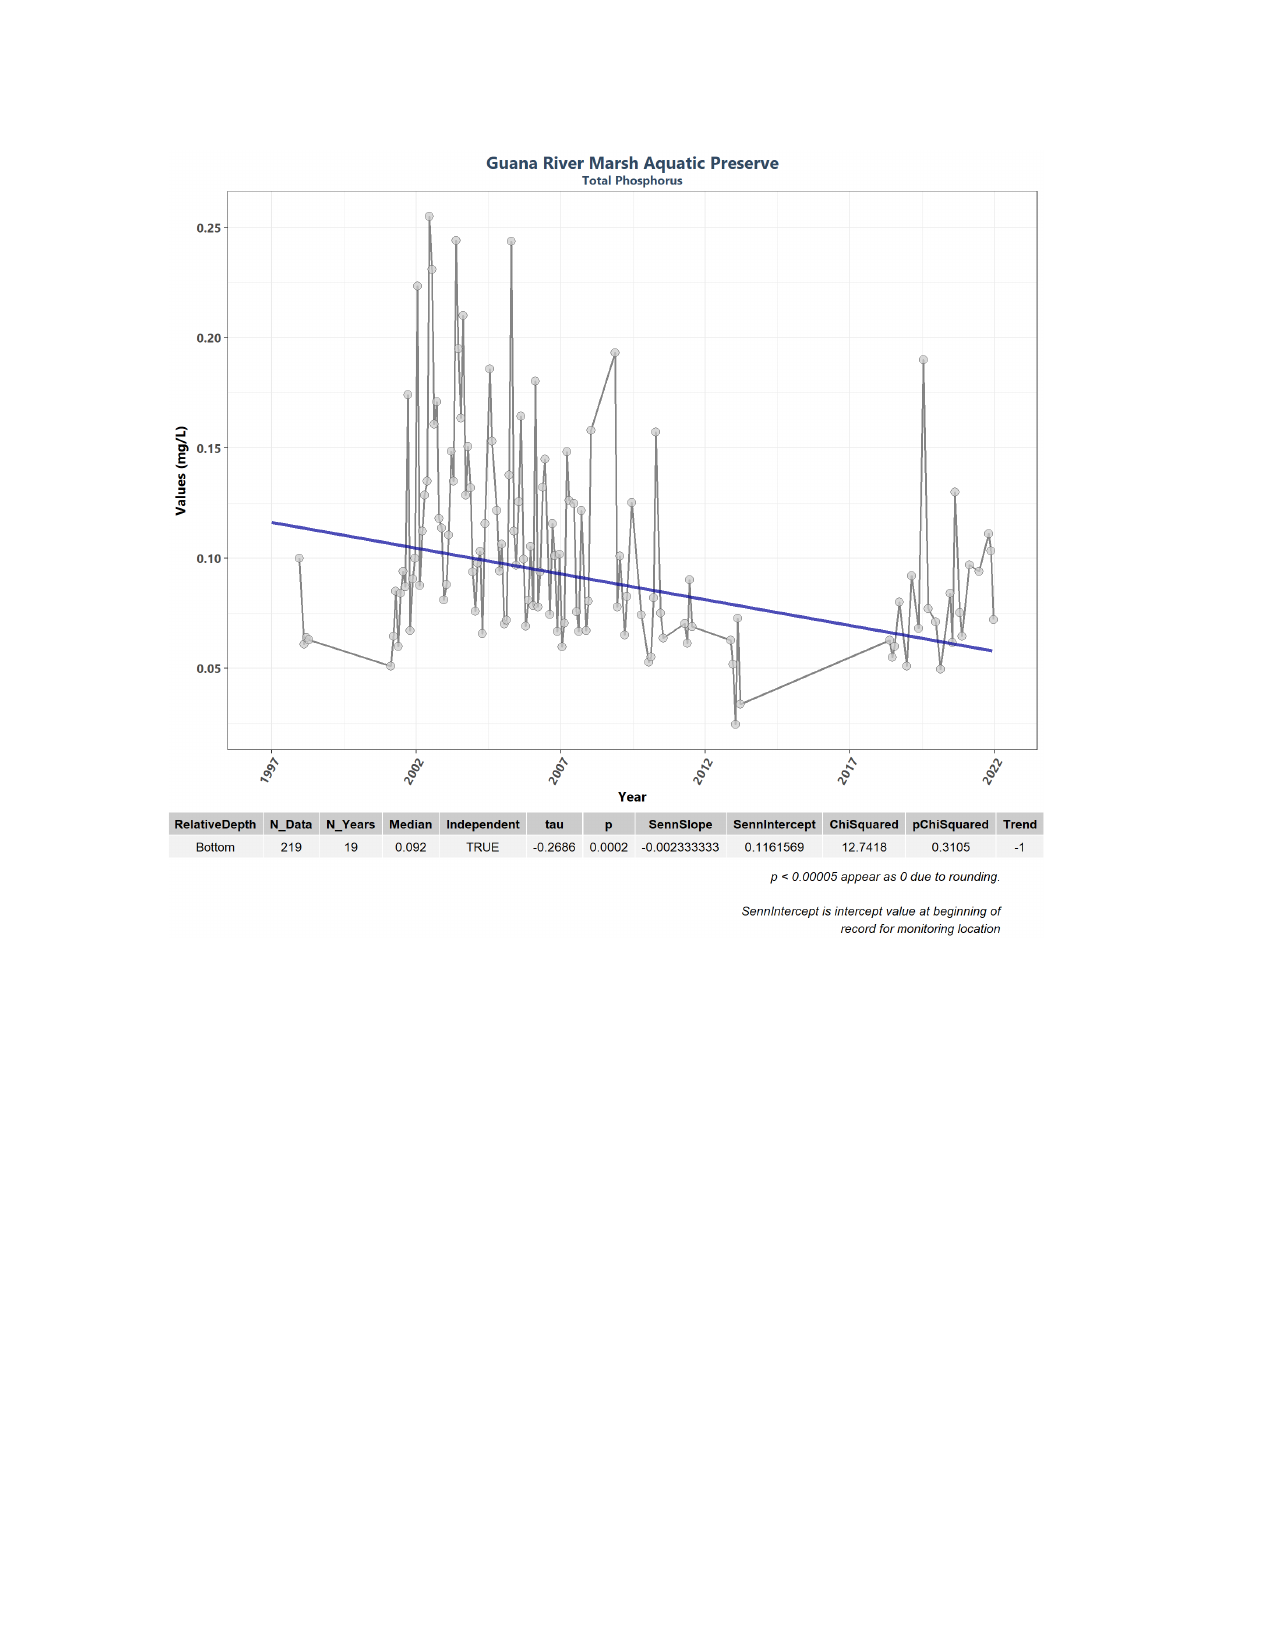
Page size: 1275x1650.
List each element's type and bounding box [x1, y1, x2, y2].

picture [168, 150, 1044, 938]
